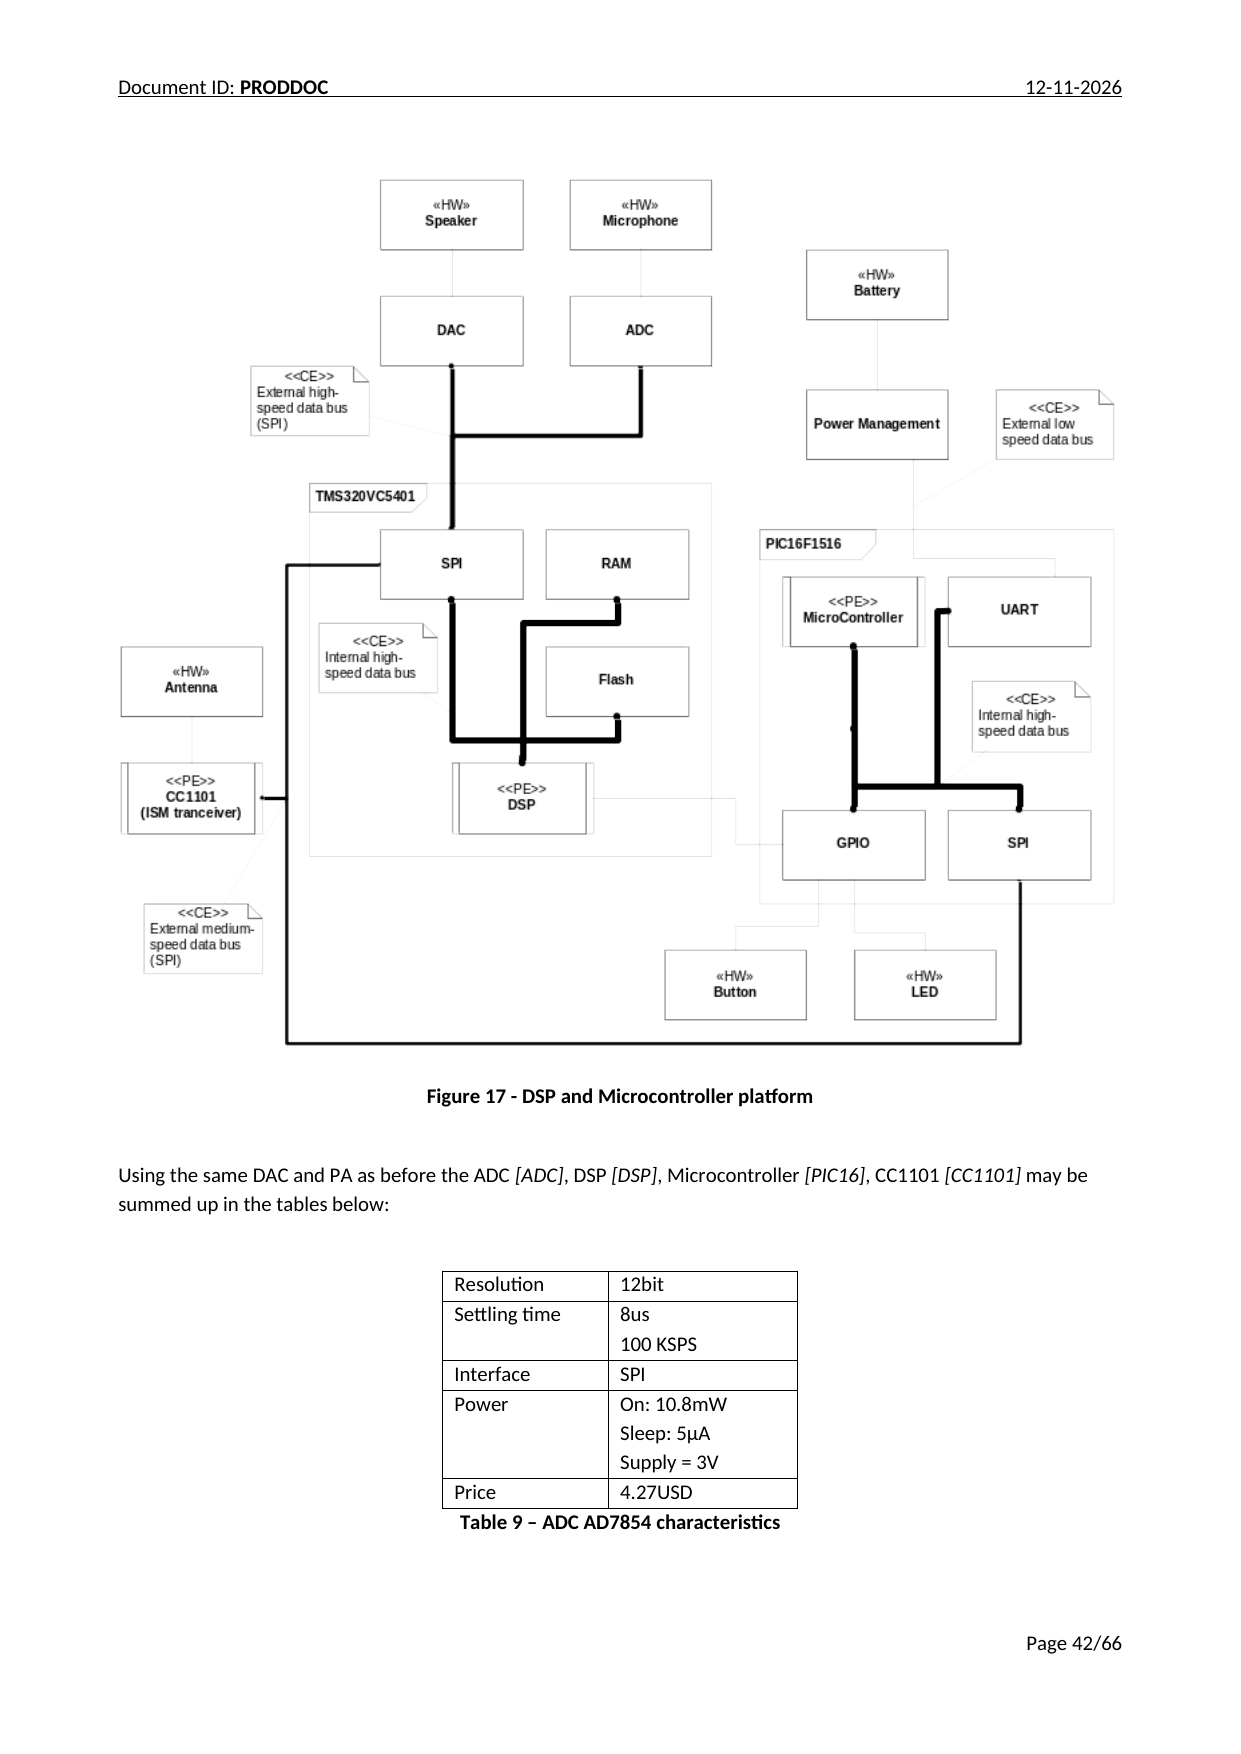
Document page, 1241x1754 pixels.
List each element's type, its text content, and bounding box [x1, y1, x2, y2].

text Using the same DAC and PA as before the ADC [ADC], DSP [DSP], Microcontroller [PIC16], CC1101 [CC1101] may be summed up in the tables below: [118, 1162, 1122, 1217]
table_cell Price [443, 1479, 608, 1508]
table_cell Interface [443, 1361, 608, 1390]
table_cell 8us 100 KSPS [609, 1302, 797, 1360]
table_cell Power [443, 1391, 608, 1478]
table_cell 4.27USD [609, 1479, 797, 1508]
table_cell SPI [609, 1361, 797, 1390]
text Table 9 – ADC AD7854 characteristics [118, 1509, 1122, 1534]
text Figure 17 - DSP and Microcontroller platform [118, 1083, 1122, 1108]
table_header Resolution [443, 1272, 608, 1301]
table_cell Settling time [443, 1302, 608, 1360]
table_cell On: 10.8mW Sleep: 5µA Supply = 3V [609, 1391, 797, 1478]
table_header 12bit [609, 1272, 797, 1301]
